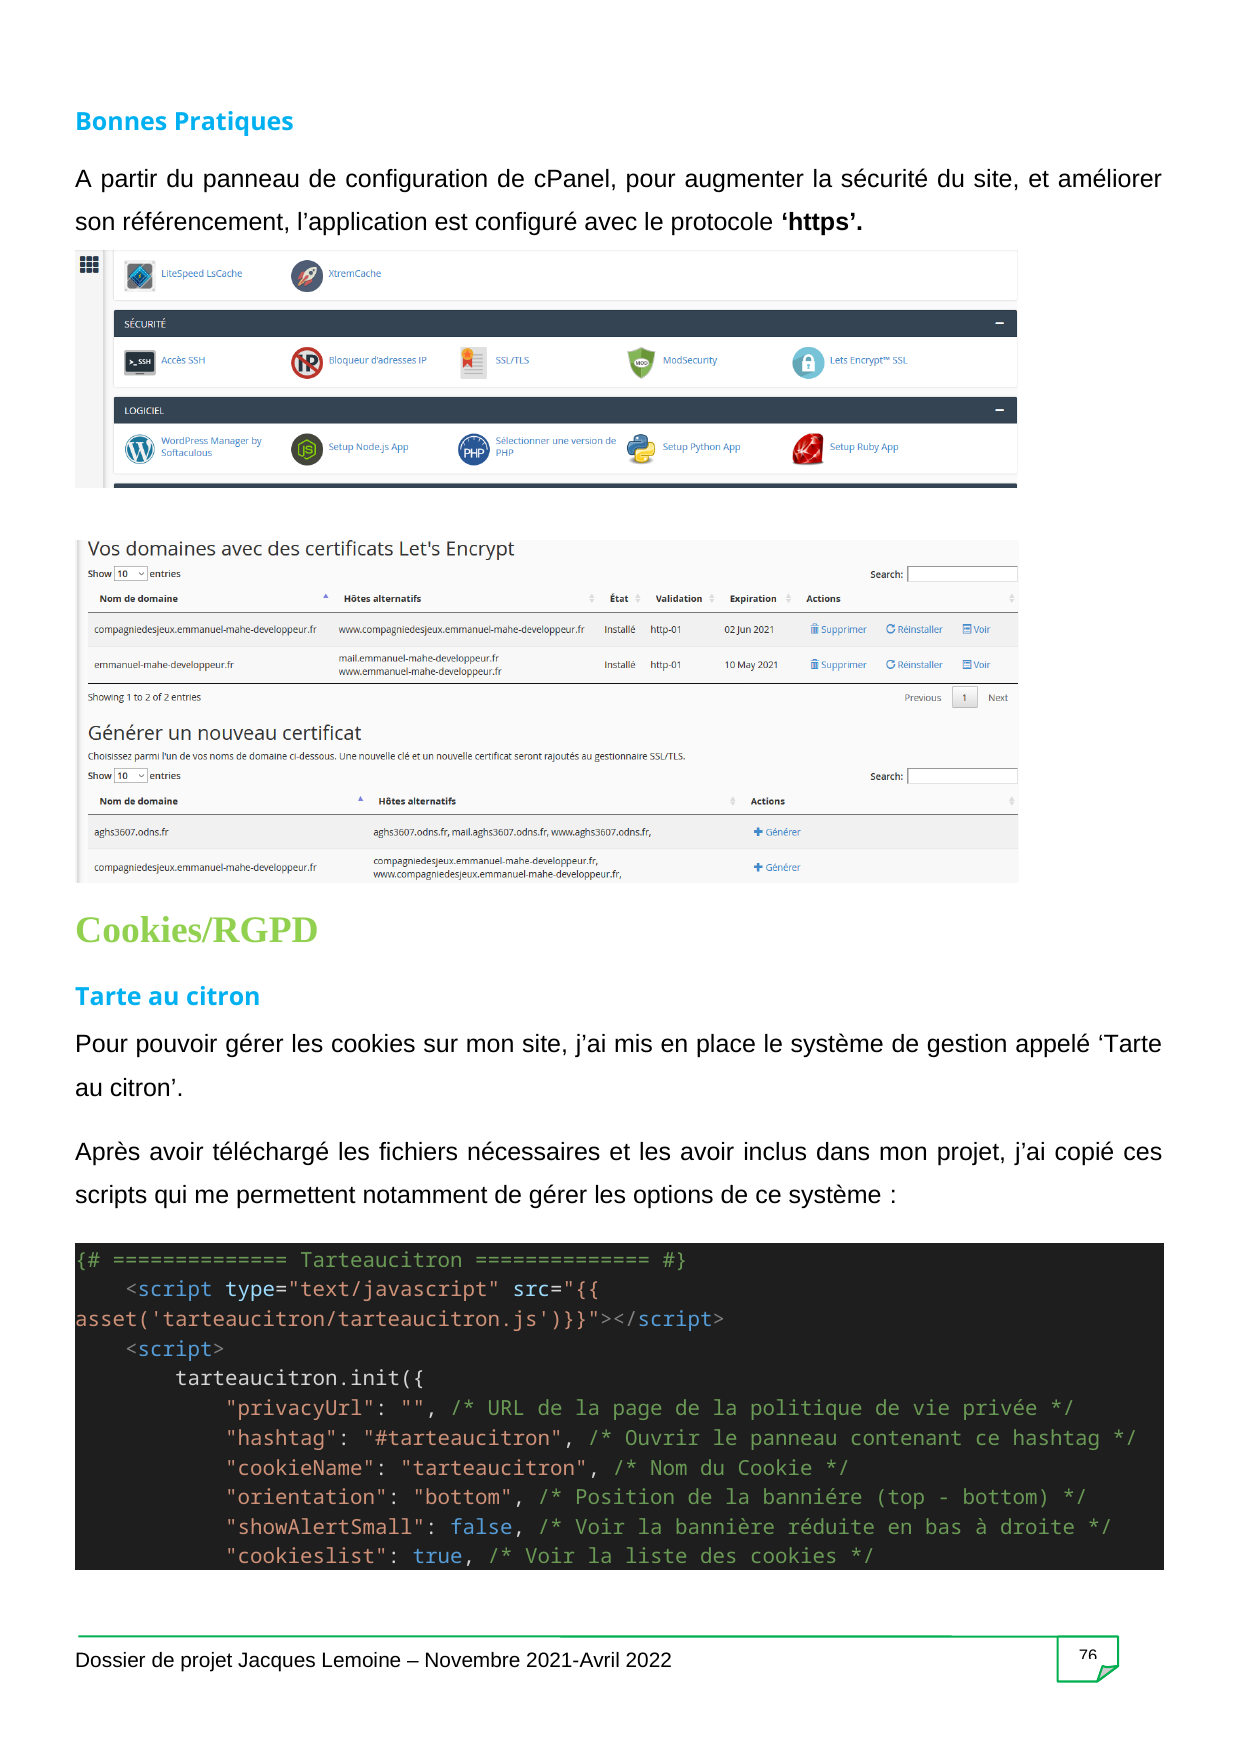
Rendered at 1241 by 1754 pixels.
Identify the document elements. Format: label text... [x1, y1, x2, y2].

picture [75, 250, 1018, 488]
text <script type="text/javascript" src="{{ asset('tarteaucitron/tarteaucitron.js')}}"></script> [75, 1273, 1164, 1333]
subtitle Cookies/RGPD [75, 908, 1164, 951]
subtitle Tarte au citron [75, 978, 1164, 1012]
text <script> [75, 1333, 1164, 1362]
text "cookieName": "tarteaucitron", /* Nom du Cookie */ [75, 1451, 1164, 1481]
text Pour pouvoir gérer les cookies sur mon site, j’ai mis en place le système de gestion appelé ‘Tarte au citron’. [75, 1029, 1164, 1101]
text Bonnes Pratiques [75, 104, 1164, 138]
text "showAlertSmall": false, /* Voir la bannière réduite en bas à droite */ [75, 1511, 1164, 1540]
text A partir du panneau de configuration de cPanel, pour augmenter la sécurité du site, et améliorer son référencement, l’application est configuré avec le protocole ‘https’. [75, 164, 1164, 236]
text Après avoir téléchargé les fichiers nécessaires et les avoir inclus dans mon projet, j’ai copié ces scripts qui me permettent notamment de gérer les options de ce système : [75, 1136, 1164, 1208]
text "privacyUrl": "", /* URL de la page de la politique de vie privée */ [75, 1392, 1164, 1422]
text "orientation": "bottom", /* Position de la banniére (top - bottom) */ [75, 1481, 1164, 1511]
text tarteaucitron.init({ [75, 1362, 1164, 1392]
text "hashtag": "#tarteaucitron", /* Ouvrir le panneau contenant ce hashtag */ [75, 1422, 1164, 1451]
text {# ============== Tarteaucitron ============== #} [75, 1243, 1164, 1273]
picture [75, 540, 1023, 883]
text "cookieslist": true, /* Voir la liste des cookies */ [75, 1540, 1164, 1570]
